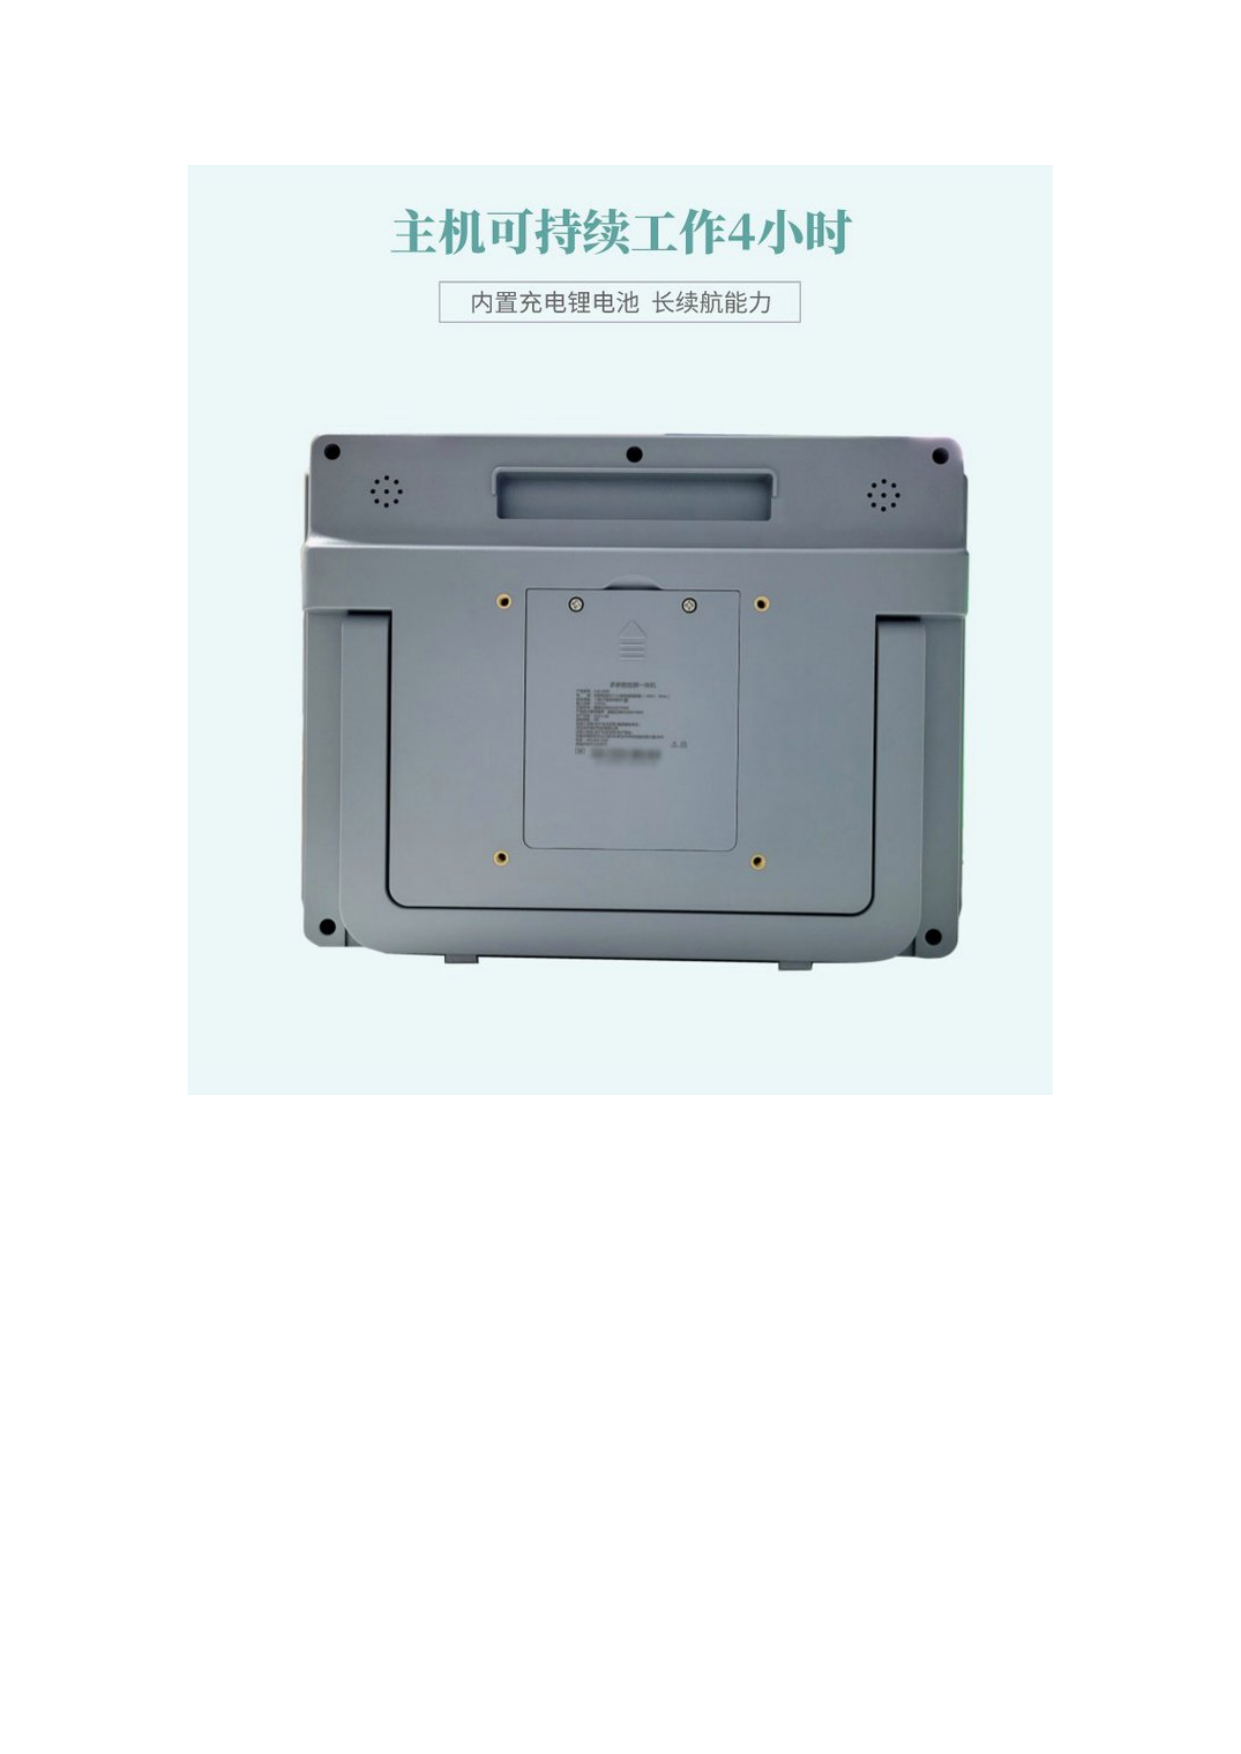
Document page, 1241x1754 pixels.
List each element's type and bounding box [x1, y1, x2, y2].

picture [187, 165, 1053, 1095]
